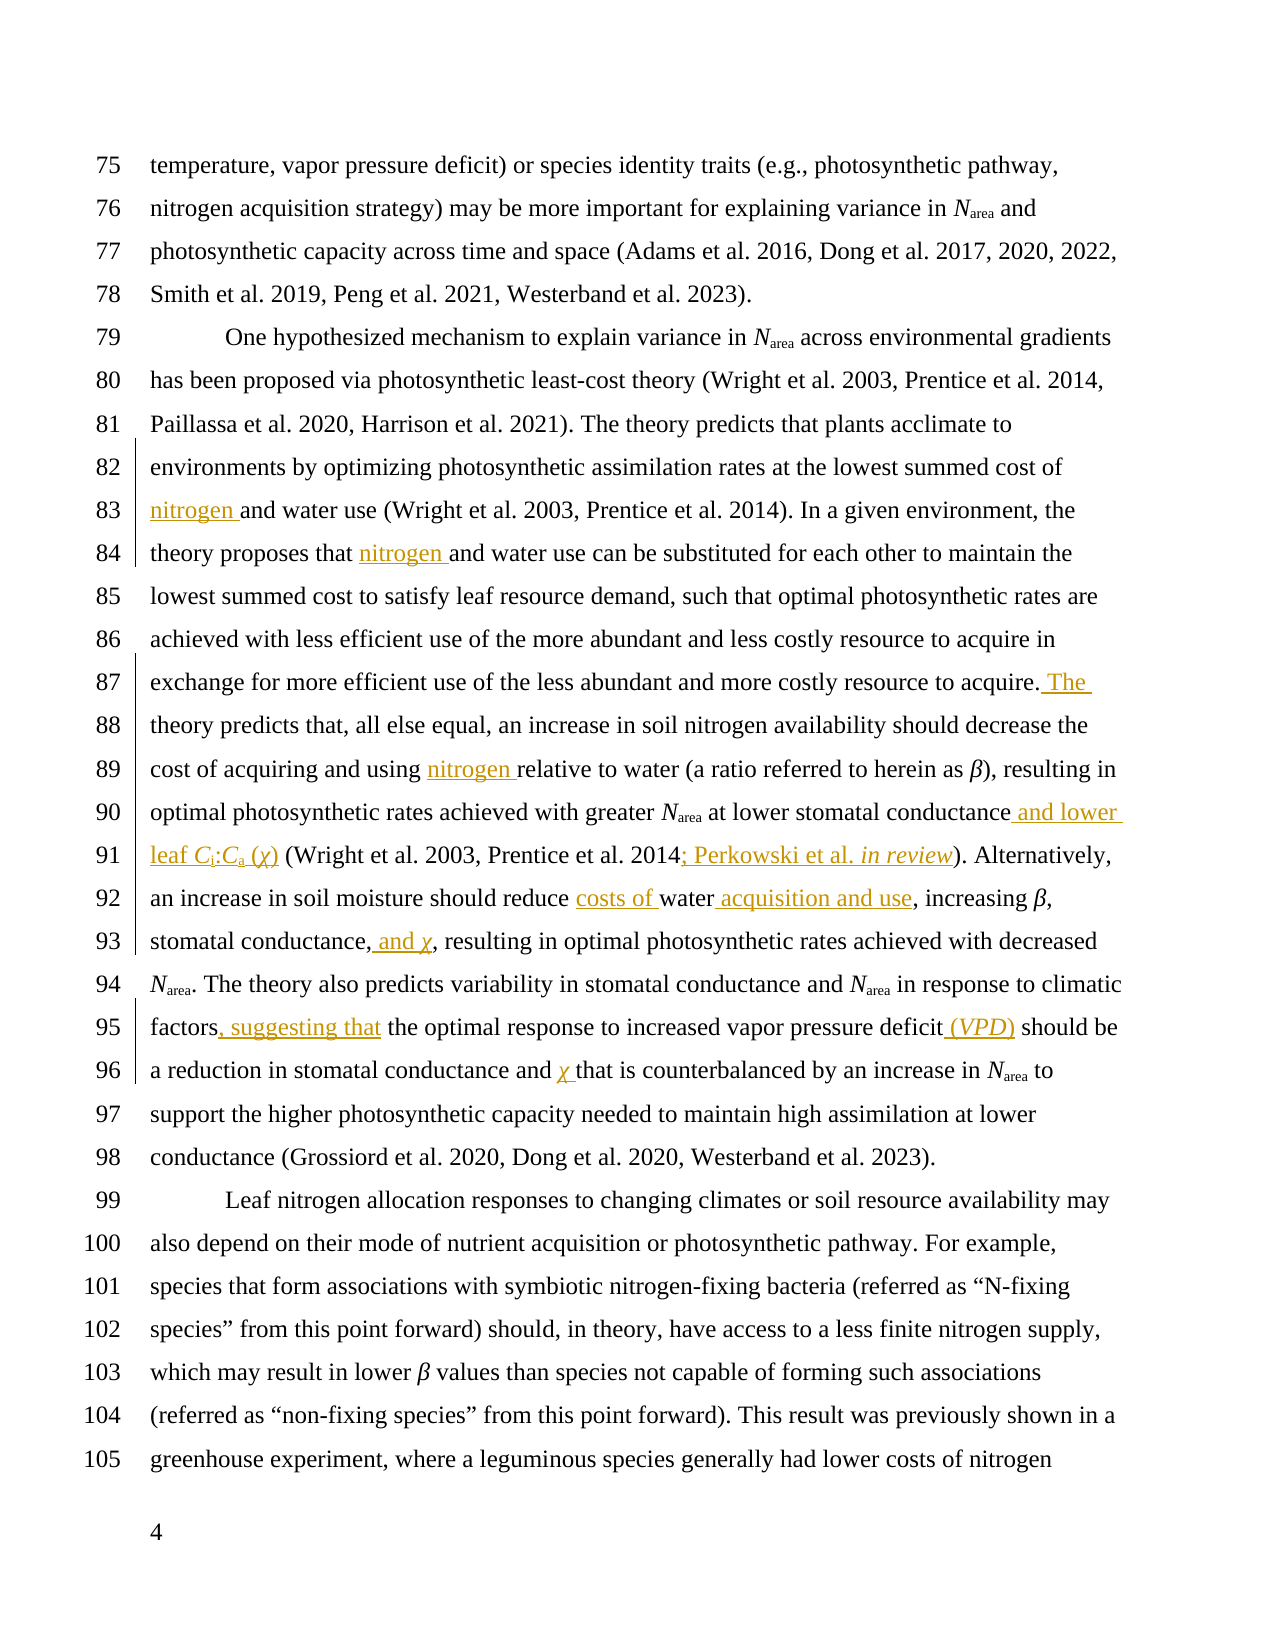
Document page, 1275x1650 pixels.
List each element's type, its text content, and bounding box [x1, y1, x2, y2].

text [150, 1185, 1125, 1472]
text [150, 150, 1125, 308]
text One hypothesized mechanism to explain variance in Narea across environmental gradients has been proposed via photosynthetic least-cost theory (Wright et al. 2003, Prentice et al. 2014, Paillassa et al. 2020, Harrison et al. 2021). The theory predicts that plants acclimate to environments by optimizing photosynthetic assimilation rates at the lowest summed cost of and water use (Wright et al. 2003, Prentice et al. 2014). In a given environment, the theory proposes that and water use can be substituted for each other to maintain the lowest summed cost to satisfy leaf resource demand, such that optimal photosynthetic rates are achieved with less efficient use of the more abundant and less costly resource to acquire in exchange for more efficient use of the less abundant and more costly resource to acquire.theory predicts that, all else equal, an increase in soil nitrogen availability should decrease the cost of acquiring and using relative to water (a ratio referred to herein as β), resulting in optimal photosynthetic rates achieved with greater Narea at lower stomatal conductance (Wright et al. 2003, Prentice et al. 2014). Alternatively, an increase in soil moisture should reduce water, increasing β, stomatal conductance,, resulting in optimal photosynthetic rates achieved with decreased Narea. The theory also predicts variability in stomatal conductance and Narea in response to climatic factors the optimal response to increased vapor pressure deficit should be a reduction in stomatal conductance and that is counterbalanced by an increase in Narea to support the higher photosynthetic capacity needed to maintain high assimilation at lower conductance (Grossiord et al. 2020, Dong et al. 2020, Westerband et al. 2023). [150, 322, 1125, 1171]
